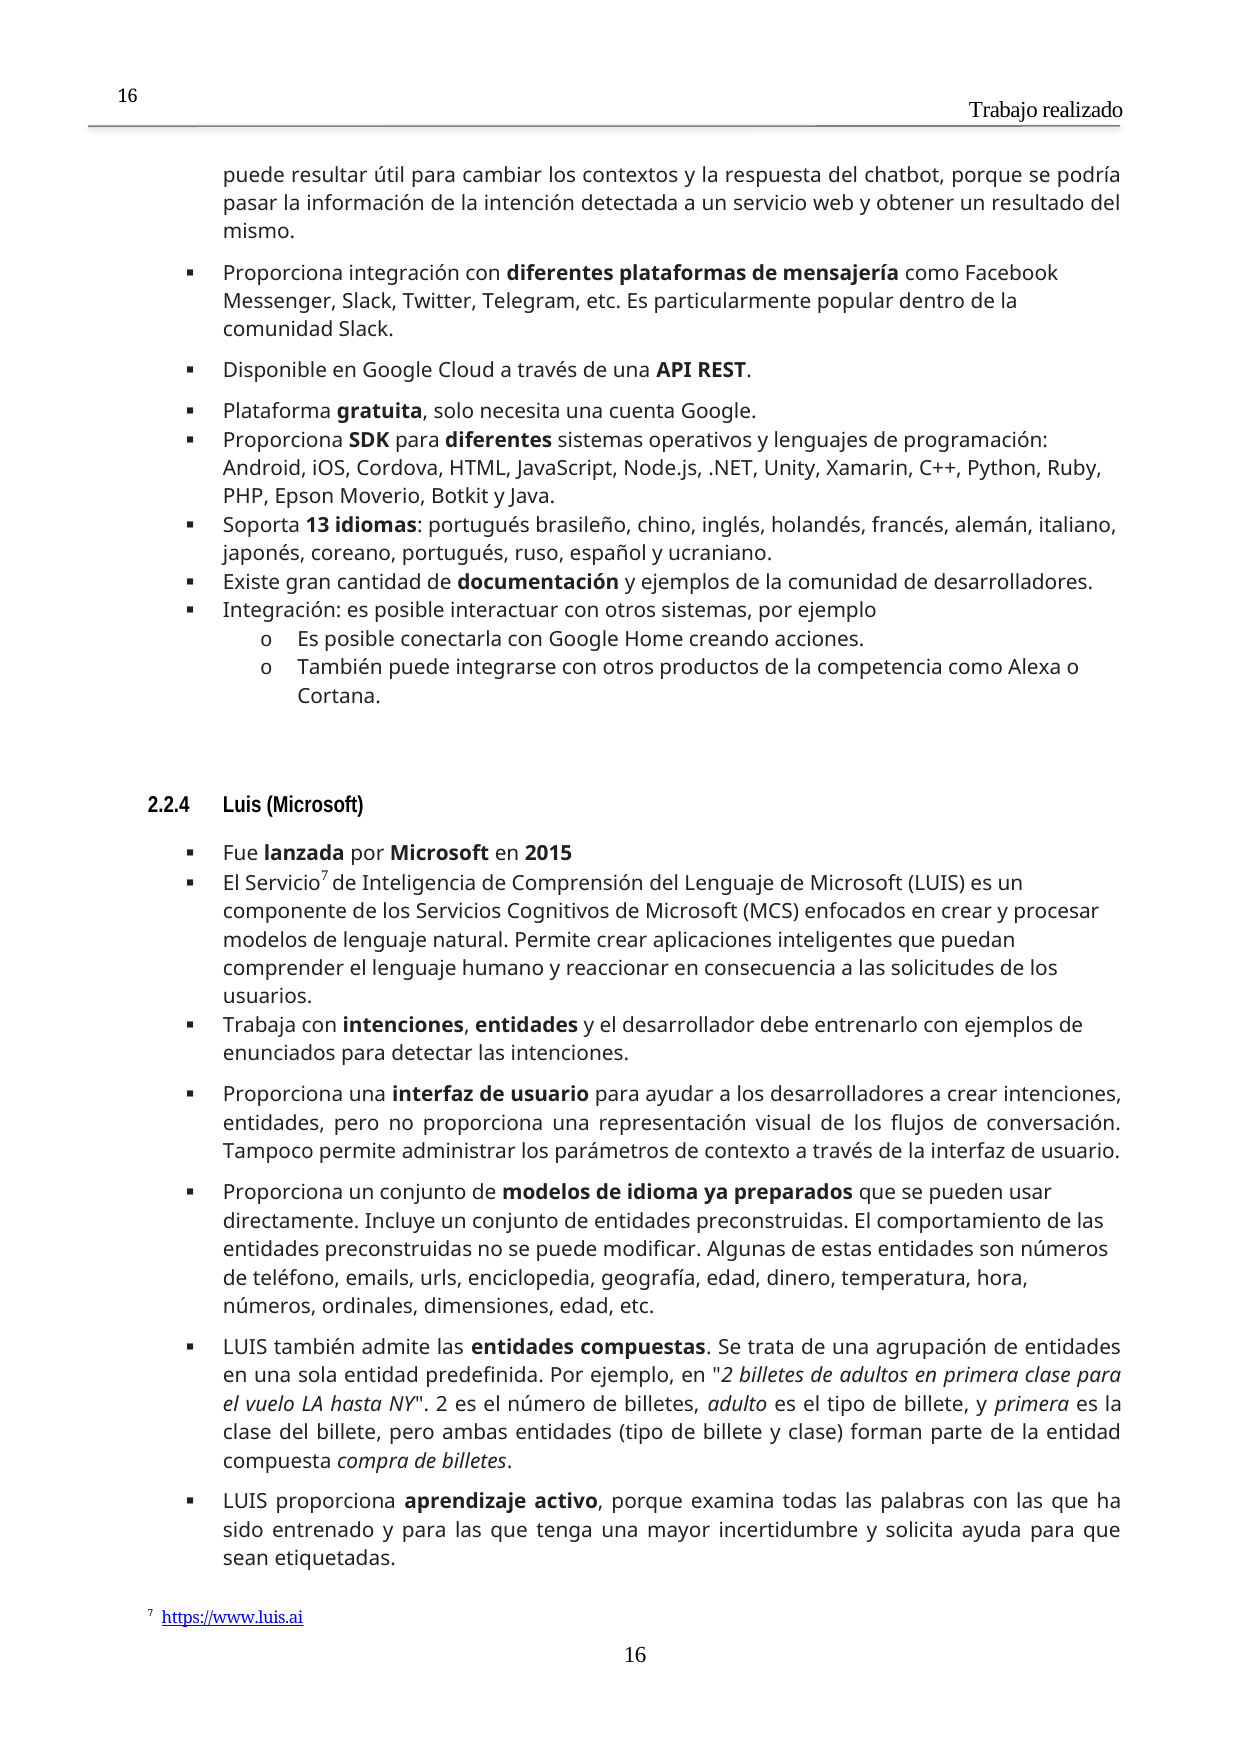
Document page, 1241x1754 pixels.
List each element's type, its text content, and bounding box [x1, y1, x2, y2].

list Proporciona SDK para diferentes sistemas operativos y lenguajes de programación: Android, iOS, Cordova, HTML, JavaScript, Node.js, .NET, Unity, Xamarin, C++, Python, Ruby, PHP, Epson Moverio, Botkit y Java. [185, 425, 1122, 510]
list Disponible en Google Cloud a través de una API REST. [185, 355, 1122, 384]
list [185, 160, 1122, 245]
list Soporta 13 idiomas: portugués brasileño, chino, inglés, holandés, francés, alemán, italiano, japonés, coreano, portugués, ruso, español y ucraniano. [185, 510, 1122, 567]
list Proporciona integración con diferentes plataformas de mensajería como Facebook Messenger, Slack, Twitter, Telegram, etc. Es particularmente popular dentro de la comunidad Slack. [185, 258, 1122, 343]
list El Servicio de Inteligencia de Comprensión del Lenguaje de Microsoft (LUIS) es un componente de los Servicios Cognitivos de Microsoft (MCS) enfocados en crear y procesar modelos de lenguaje natural. Permite crear aplicaciones inteligentes que puedan comprender el lenguaje humano y reaccionar en consecuencia a las solicitudes de los usuarios. [185, 867, 1122, 1010]
list Plataforma gratuita, solo necesita una cuenta Google. [185, 396, 1122, 425]
list Proporciona una interfaz de usuario para ayudar a los desarrolladores a crear intenciones, entidades, pero no proporciona una representación visual de los flujos de conversación. Tampoco permite administrar los parámetros de contexto a través de la interfaz de usuario. [185, 1079, 1122, 1165]
list Trabaja con intenciones, entidades y el desarrollador debe entrenarlo con ejemplos de enunciados para detectar las intenciones. [185, 1010, 1122, 1067]
list LUIS también admite las entidades compuestas. Se trata de una agrupación de entidades en una sola entidad predefinida. Por ejemplo, en "2 billetes de adultos en primera clase para el vuelo LA hasta NY". 2 es el número de billetes, adulto es el tipo de billete, y primera es la clase del billete, pero ambas entidades (tipo de billete y clase) forman parte de la entidad compuesta compra de billetes. [185, 1332, 1122, 1474]
list Fue lanzada por Microsoft en 2015 [185, 838, 1122, 867]
list También puede integrarse con otros productos de la competencia como Alexa o Cortana. [260, 652, 1122, 709]
subtitle Luis (Microsoft) [148, 791, 1122, 818]
list Integración: es posible interactuar con otros sistemas, por ejemplo [185, 595, 1122, 624]
list Es posible conectarla con Google Home creando acciones. [260, 624, 1122, 652]
list Existe gran cantidad de documentación y ejemplos de la comunidad de desarrolladores. [185, 567, 1122, 595]
list LUIS proporciona aprendizaje activo, porque examina todas las palabras con las que ha sido entrenado y para las que tenga una mayor incertidumbre y solicita ayuda para que sean etiquetadas. [185, 1487, 1122, 1572]
list Proporciona un conjunto de modelos de idioma ya preparados que se pueden usar directamente. Incluye un conjunto de entidades preconstruidas. El comportamiento de las entidades preconstruidas no se puede modificar. Algunas de estas entidades son números de teléfono, emails, urls, enciclopedia, geografía, edad, dinero, temperatura, hora, números, ordinales, dimensiones, edad, etc. [185, 1177, 1122, 1319]
